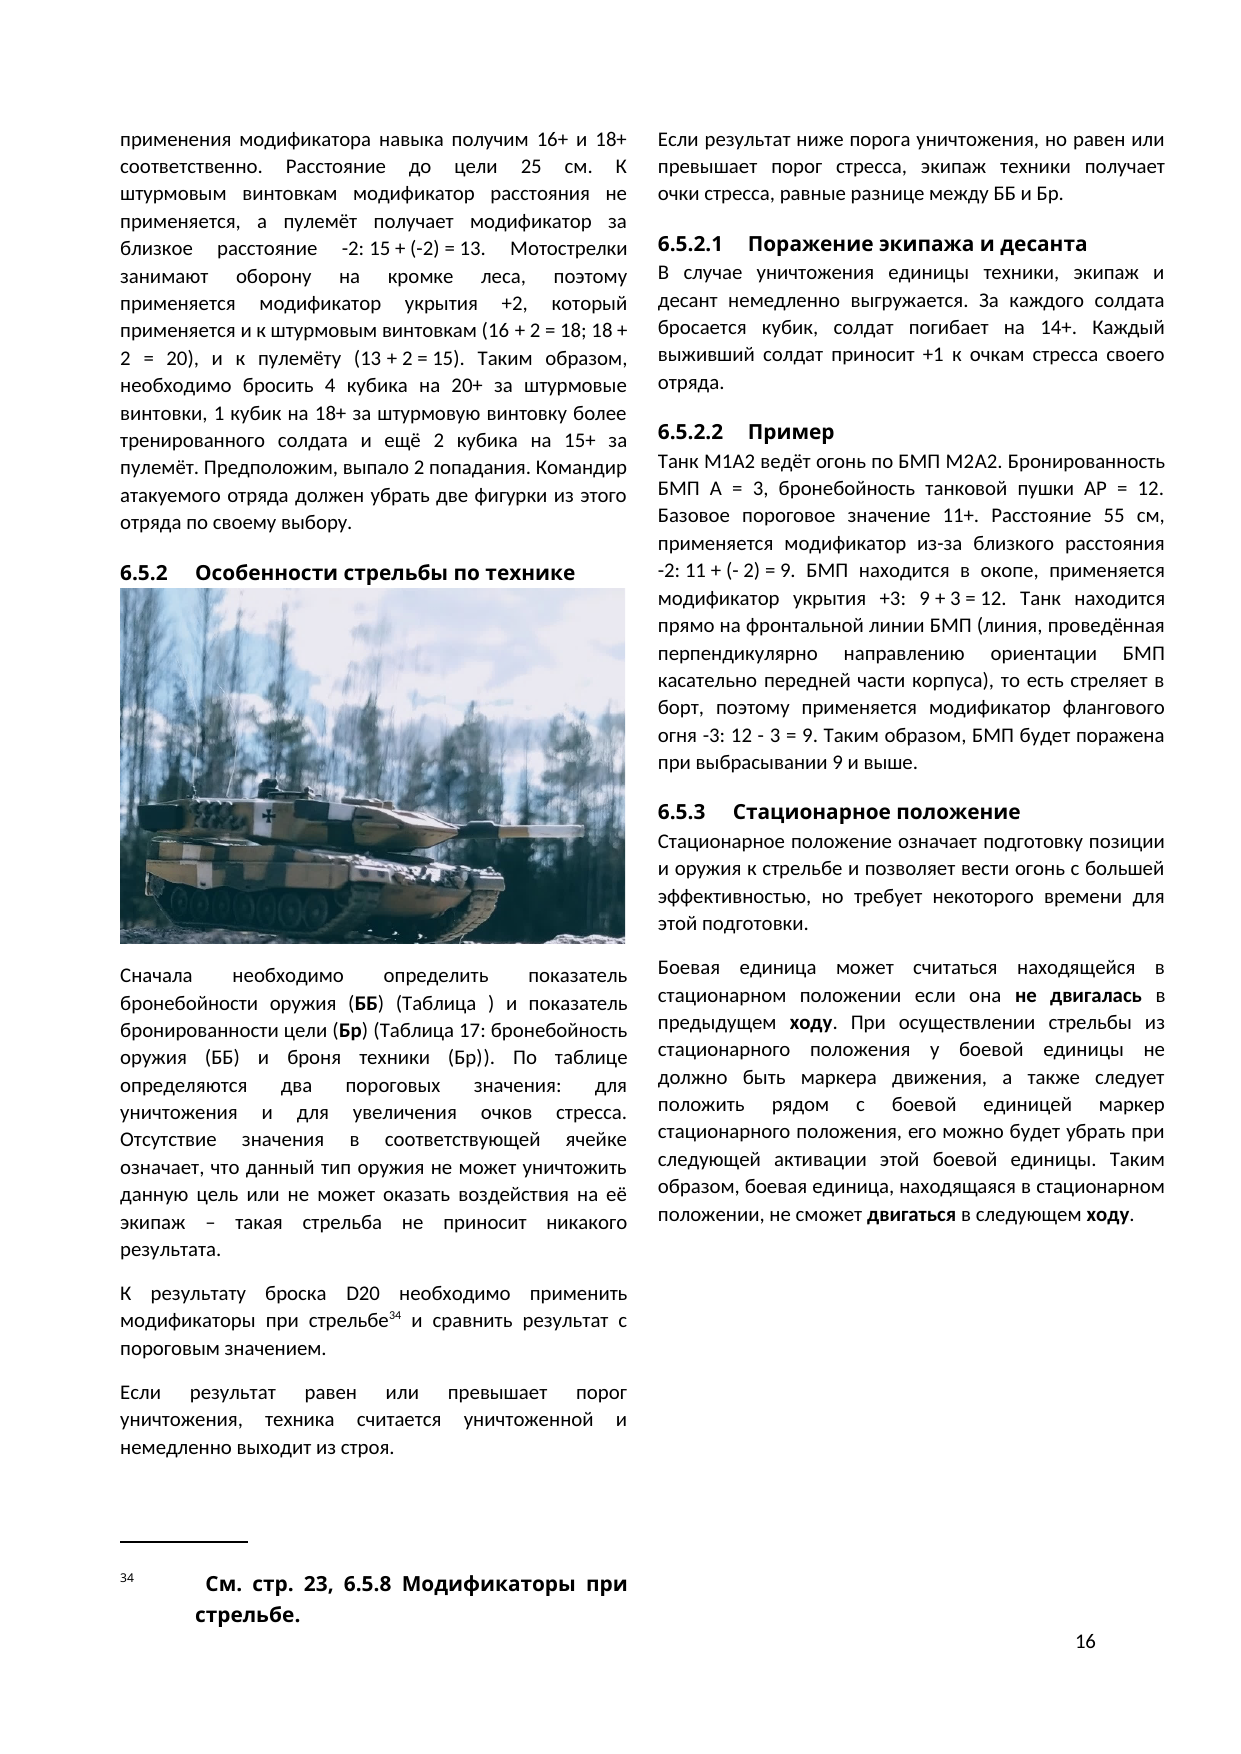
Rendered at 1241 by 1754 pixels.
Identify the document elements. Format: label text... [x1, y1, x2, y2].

text Если результат равен или превышает порог уничтожения, техника считается уничтоженной и немедленно выходит из строя. [120, 1379, 628, 1459]
text Танк M1A2 ведёт огонь по БМП M2A2. Бронированность БМП A = 3, бронебойность танковой пушки AP = 12. Базовое пороговое значение 11+. Расстояние 55 см, применяется модификатор из-за близкого расстояния -2: 11 + (- 2) = 9. БМП находится в окопе, применяется модификатор укрытия +3: 9 + 3 = 12. Танк находится прямо на фронтальной линии БМП (линия, проведённая перпендикулярно направлению ориентации БМП касательно передней части корпуса), то есть стреляет в борт, поэтому применяется модификатор флангового огня -3: 12 - 3 = 9. Таким образом, БМП будет поражена при выбрасывании 9 и выше. [658, 448, 1165, 775]
text В случае уничтожения единицы техники, экипаж и десант немедленно выгружается. За каждого солдата бросается кубик, солдат погибает на 14+. Каждый выживший солдат приносит +1 к очкам стресса своего отряда. [658, 259, 1165, 394]
text Стационарное положение означает подготовку позиции и оружия к стрельбе и позволяет вести огонь с большей эффективностью, но требует некоторого времени для этой подготовки. [658, 828, 1165, 936]
text Сначала необходимо определить показатель бронебойности оружия (ББ) (Таблица 10) и показатель бронированности цели (Бр) (Таблица 16: бронебойность оружия (ББ) и броня техники (Бр)). По таблице определяются два пороговых значения: для уничтожения и для увеличения очков стресса. Отсутствие значения в соответствующей ячейке означает, что данный тип оружия не может уничтожить данную цель или не может оказать воздействия на её экипаж – такая стрельба не приносит никакого результата. [120, 962, 628, 1262]
subtitle Особенности стрельбы по технике [120, 558, 628, 586]
text К результату броска D20 необходимо применить модификаторы при стрельбе и сравнить результат с пороговым значением. [120, 1280, 628, 1361]
subtitle Пример [658, 417, 1165, 446]
picture [120, 588, 626, 944]
subtitle Поражение экипажа и десанта [658, 229, 1165, 257]
subtitle Стационарное положение [658, 797, 1165, 826]
text Боевая единица может считаться находящейся в стационарном положении если она не двигалась в предыдущем ходу. При осуществлении стрельбы из стационарного положения у боевой единицы не должно быть маркера движения, а также следует положить рядом с боевой единицей маркер стационарного положения, его можно будет убрать при следующей активации этой боевой единицы. Таким образом, боевая единица, находящаяся в стационарном положении, не сможет двигаться в следующем ходу. [658, 954, 1165, 1226]
text Если результат ниже порога уничтожения, но равен или превышает порог стресса, экипаж техники получает очки стресса, равные разнице между ББ и Бр. [658, 126, 1165, 206]
